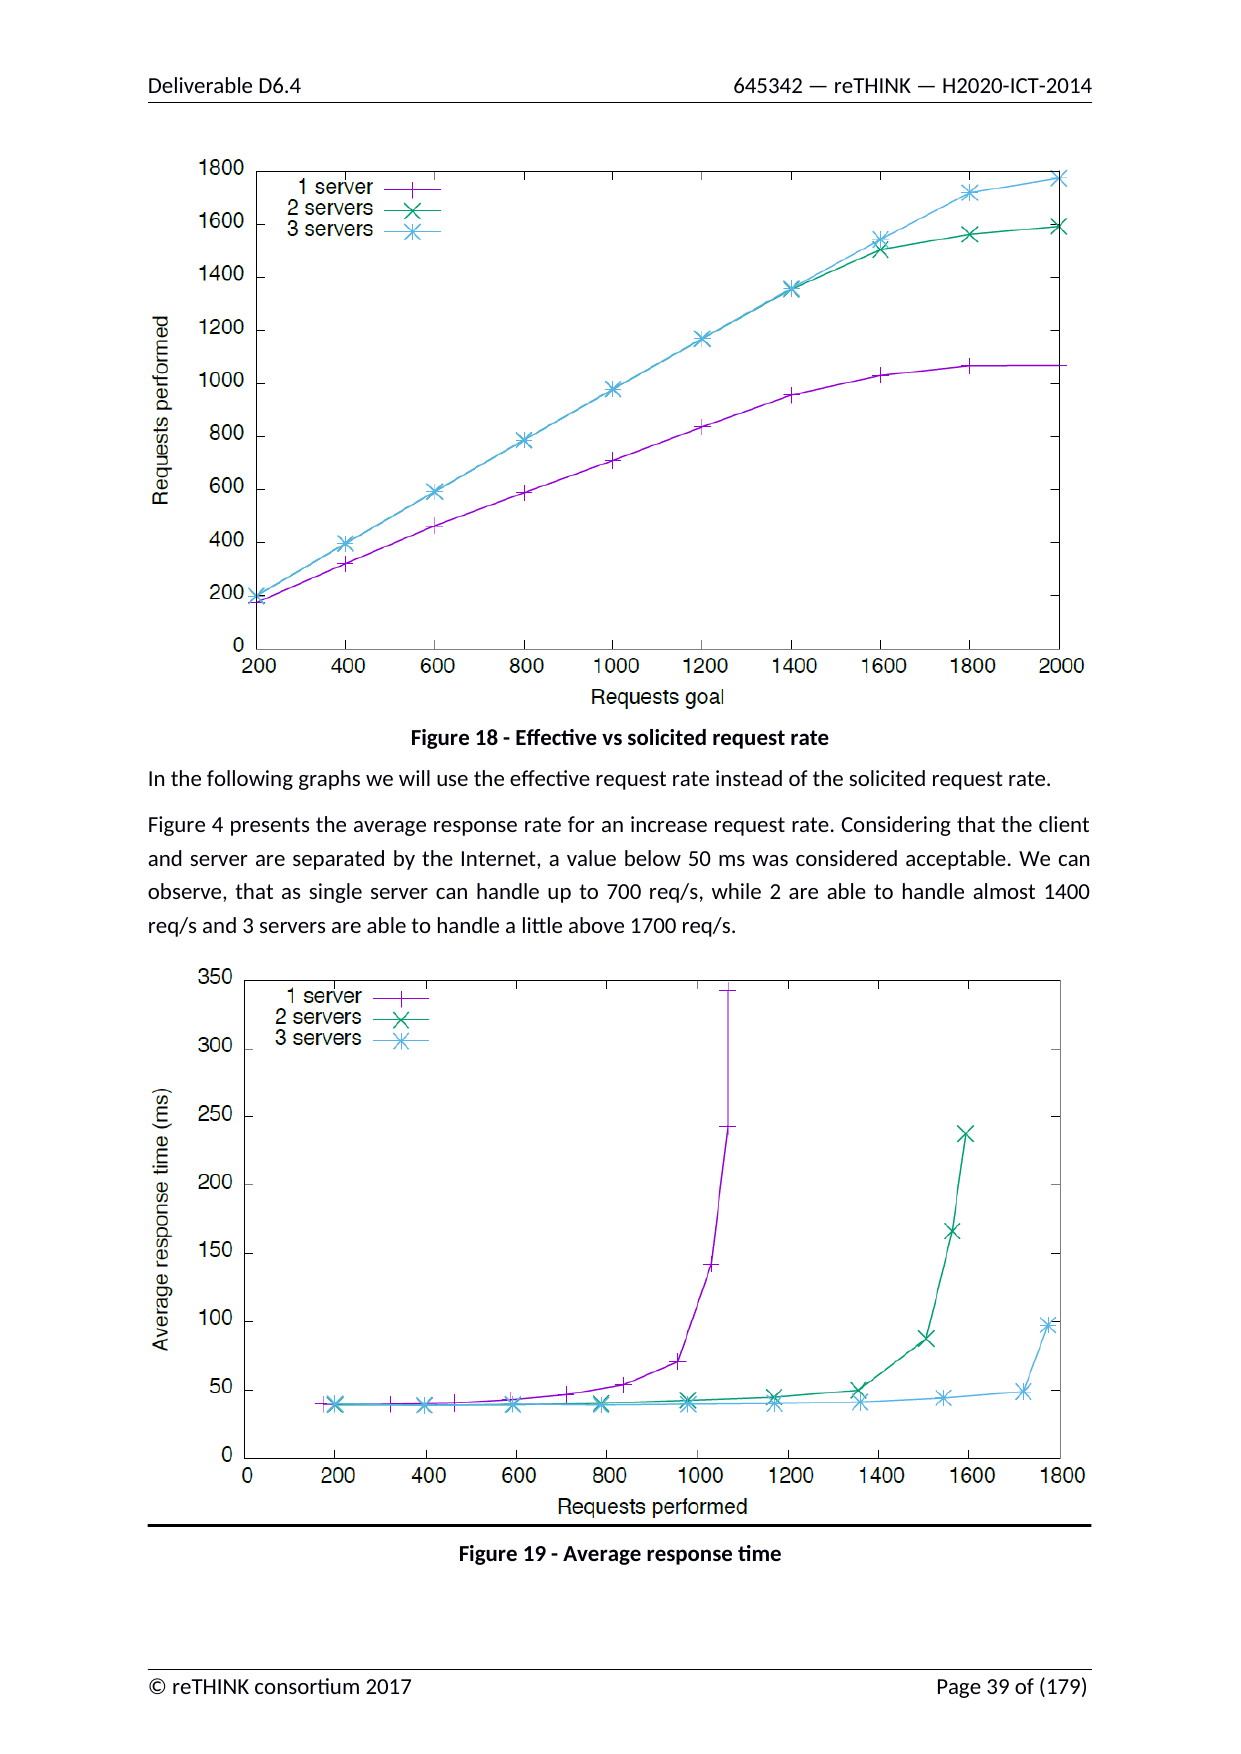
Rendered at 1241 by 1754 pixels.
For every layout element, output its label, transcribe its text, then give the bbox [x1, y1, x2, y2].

picture [147, 956, 1092, 1527]
text Figure 19 - Average response time [148, 1539, 1092, 1567]
text Figure 18 - Effective vs solicited request rate [148, 723, 1092, 752]
text In the following graphs we will use the effective request rate instead of the solicited request rate. [148, 764, 1092, 792]
text Figure 4 presents the average response rate for an increase request rate. Considering that the client and server are separated by the Internet, a value below 50 ms was considered acceptable. We can observe, that as single server can handle up to 700 req/s, while 2 are able to handle almost 1400 req/s and 3 servers are able to handle a little above 1700 req/s. [148, 810, 1092, 939]
picture [147, 147, 1092, 711]
